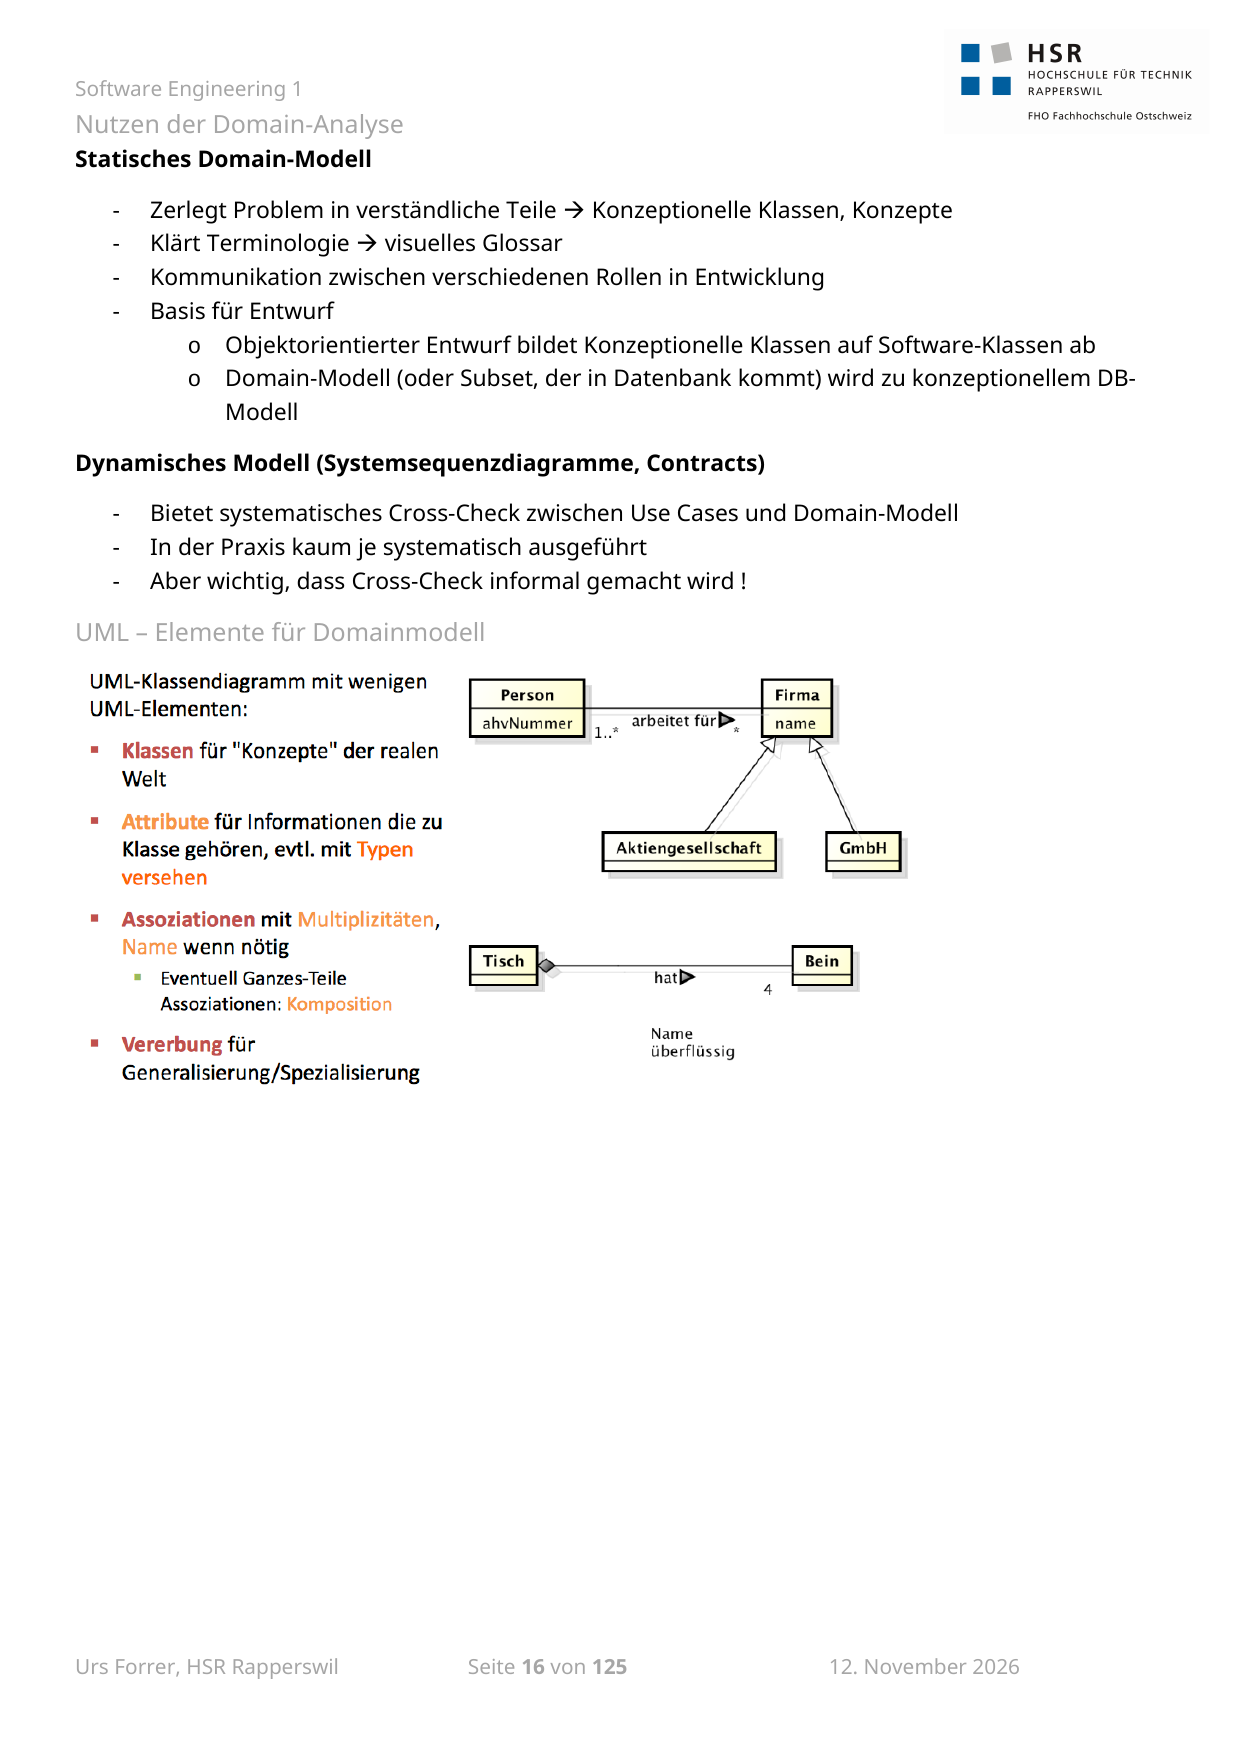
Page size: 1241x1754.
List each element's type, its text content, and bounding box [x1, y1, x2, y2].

picture [943, 29, 1210, 134]
picture [75, 651, 909, 1121]
list Basis für Entwurf [112, 295, 1165, 326]
text Dynamisches Modell (Systemsequenzdiagramme, Contracts) [75, 447, 1165, 478]
list In der Praxis kaum je systematisch ausgeführt [112, 531, 1165, 562]
list Aber wichtig, dass Cross-Check informal gemacht wird ! [112, 564, 1165, 596]
list Kommunikation zwischen verschiedenen Rollen in Entwicklung [112, 261, 1165, 292]
subtitle UML – Elemente für Domainmodell [75, 615, 1165, 649]
list Bietet systematisches Cross-Check zwischen Use Cases und Domain-Modell [112, 497, 1165, 528]
list Klärt Terminologie visuelles Glossar [112, 227, 1165, 258]
list Domain-Modell (oder Subset, der in Datenbank kommt) wird zu konzeptionellem DB-Modell [187, 362, 1165, 427]
list Objektorientierter Entwurf bildet Konzeptionelle Klassen auf Software-Klassen ab [187, 328, 1165, 360]
subtitle Nutzen der Domain-Analyse [75, 106, 1165, 140]
text Statisches Domain-Modell [75, 143, 1165, 174]
list Zerlegt Problem in verständliche Teile Konzeptionelle Klassen, Konzepte [112, 193, 1165, 225]
